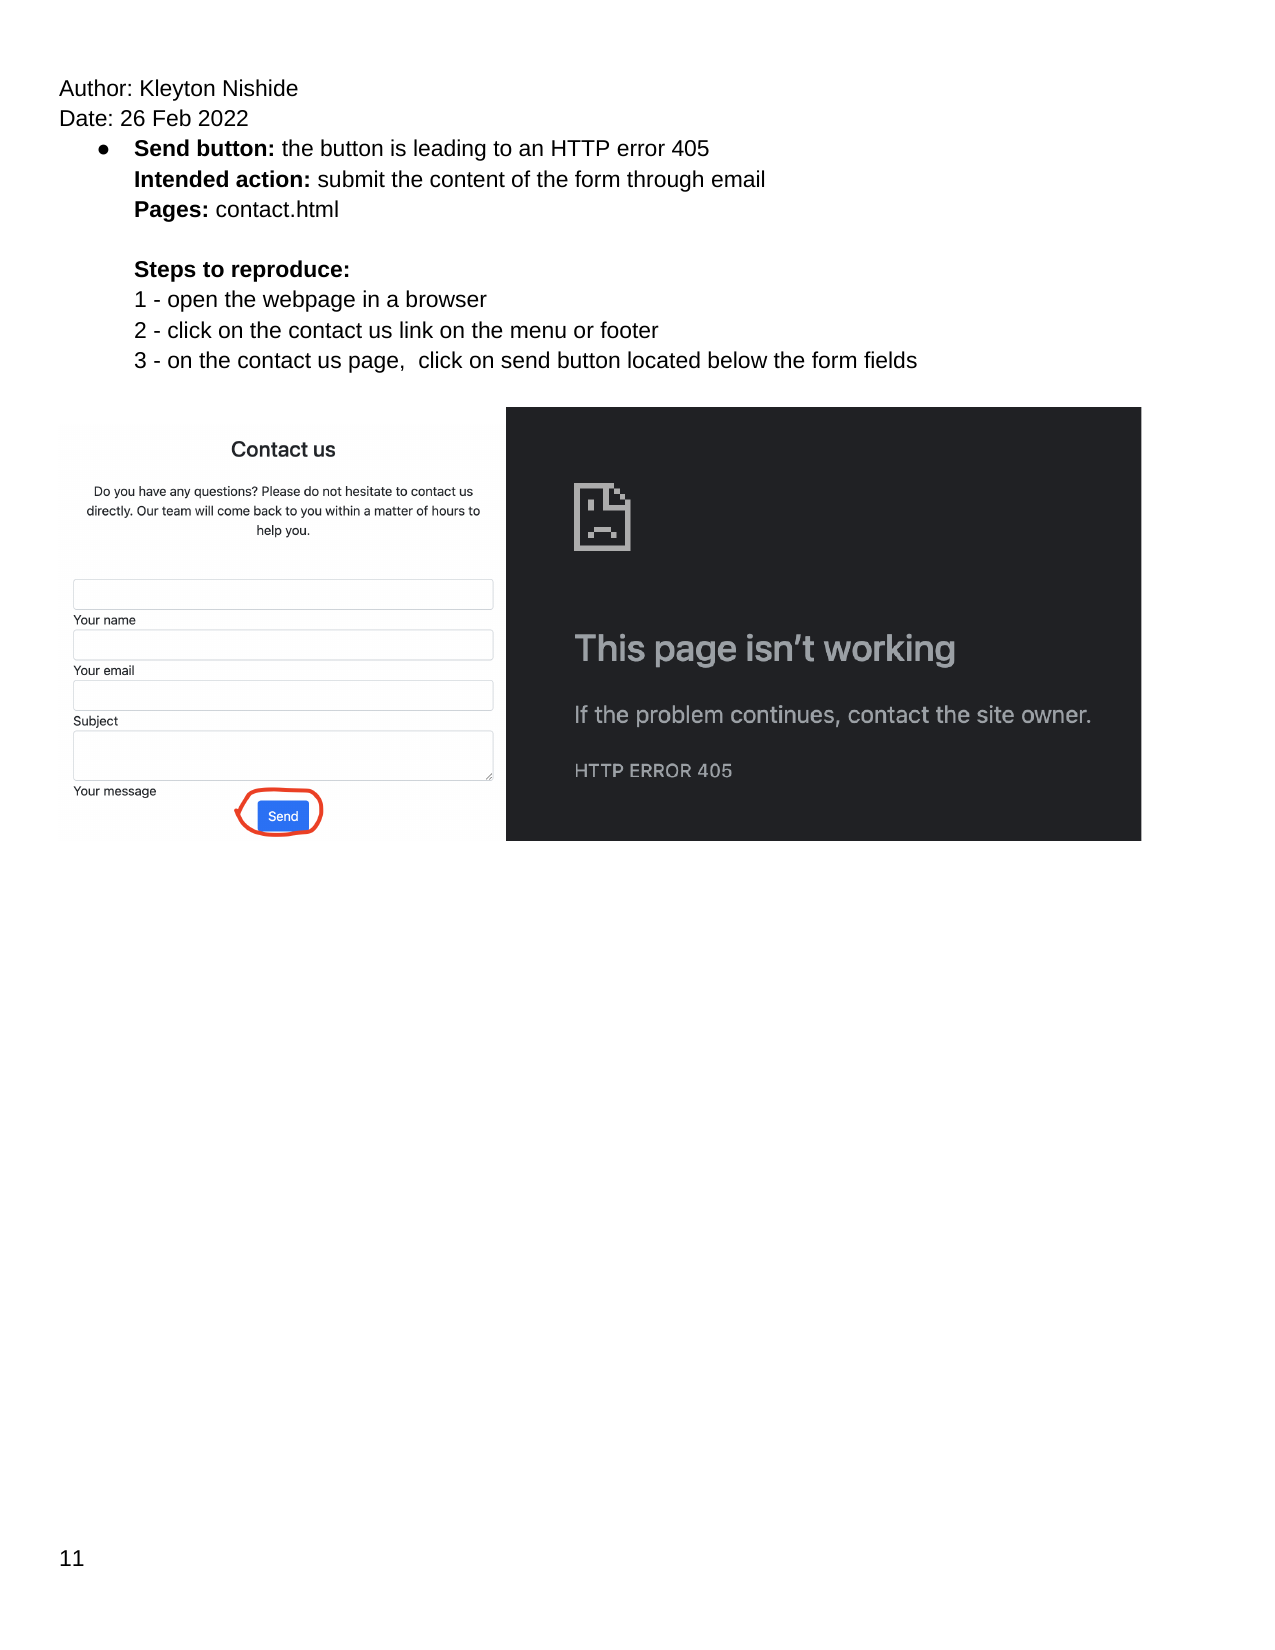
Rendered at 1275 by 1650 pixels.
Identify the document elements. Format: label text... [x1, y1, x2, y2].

list Send button: the button is leading to an HTTP error 405 Intended action: submit the content of the form through email Pages: contact.html Steps to reproduce: 1 - open the webpage in a browser 2 - click on the contact us link on the menu or footer 3 - on the contact us page, click on send button located below the form fields [96, 135, 1216, 403]
picture [58, 407, 1142, 841]
